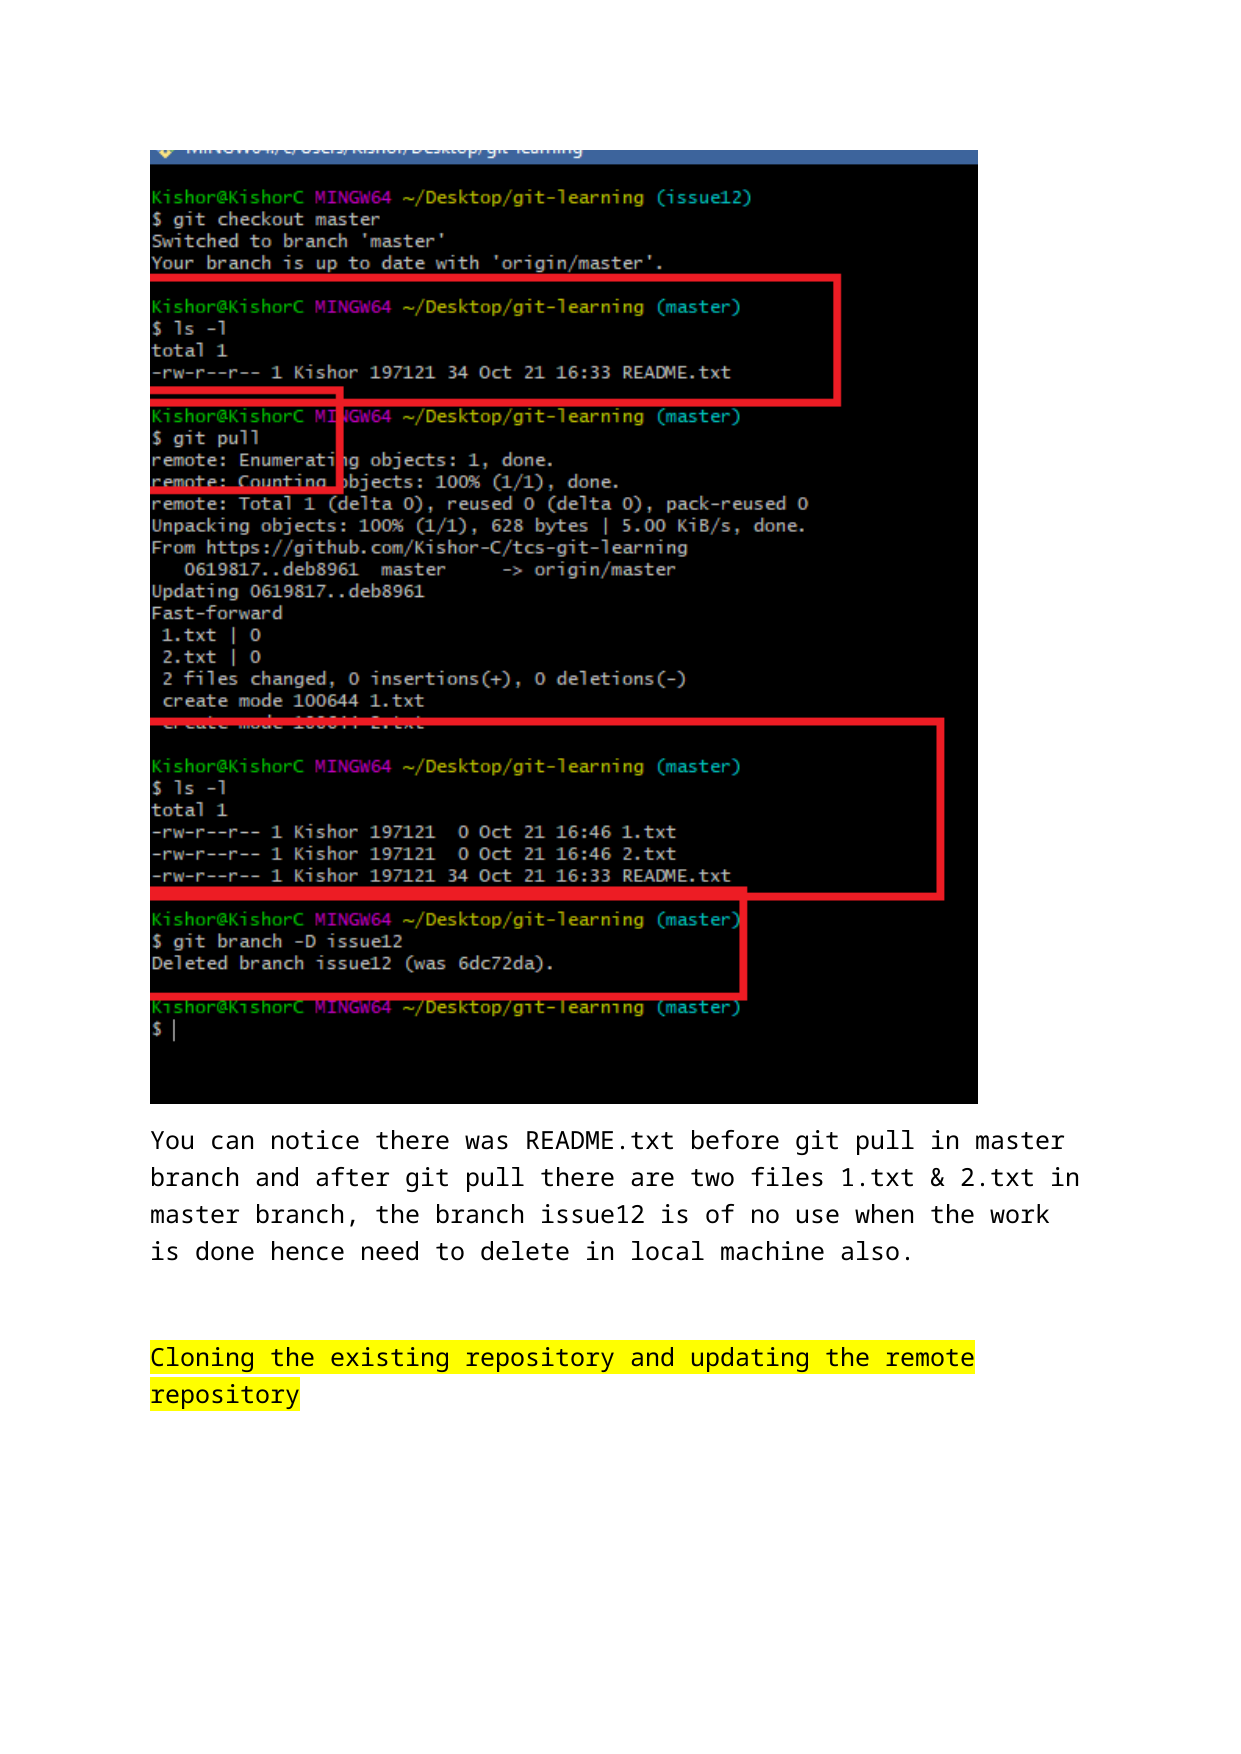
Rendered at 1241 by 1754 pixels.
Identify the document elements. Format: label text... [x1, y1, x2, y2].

picture [150, 150, 978, 1104]
text You can notice there was README.txt before git pull in master branch and after git pull there are two files 1.txt & 2.txt in master branch, the branch issue12 is of no use when the work is done hence need to delete in local machine also. [150, 1123, 1090, 1267]
text Cloning the existing repository and updating the remote repository [150, 1340, 1090, 1411]
